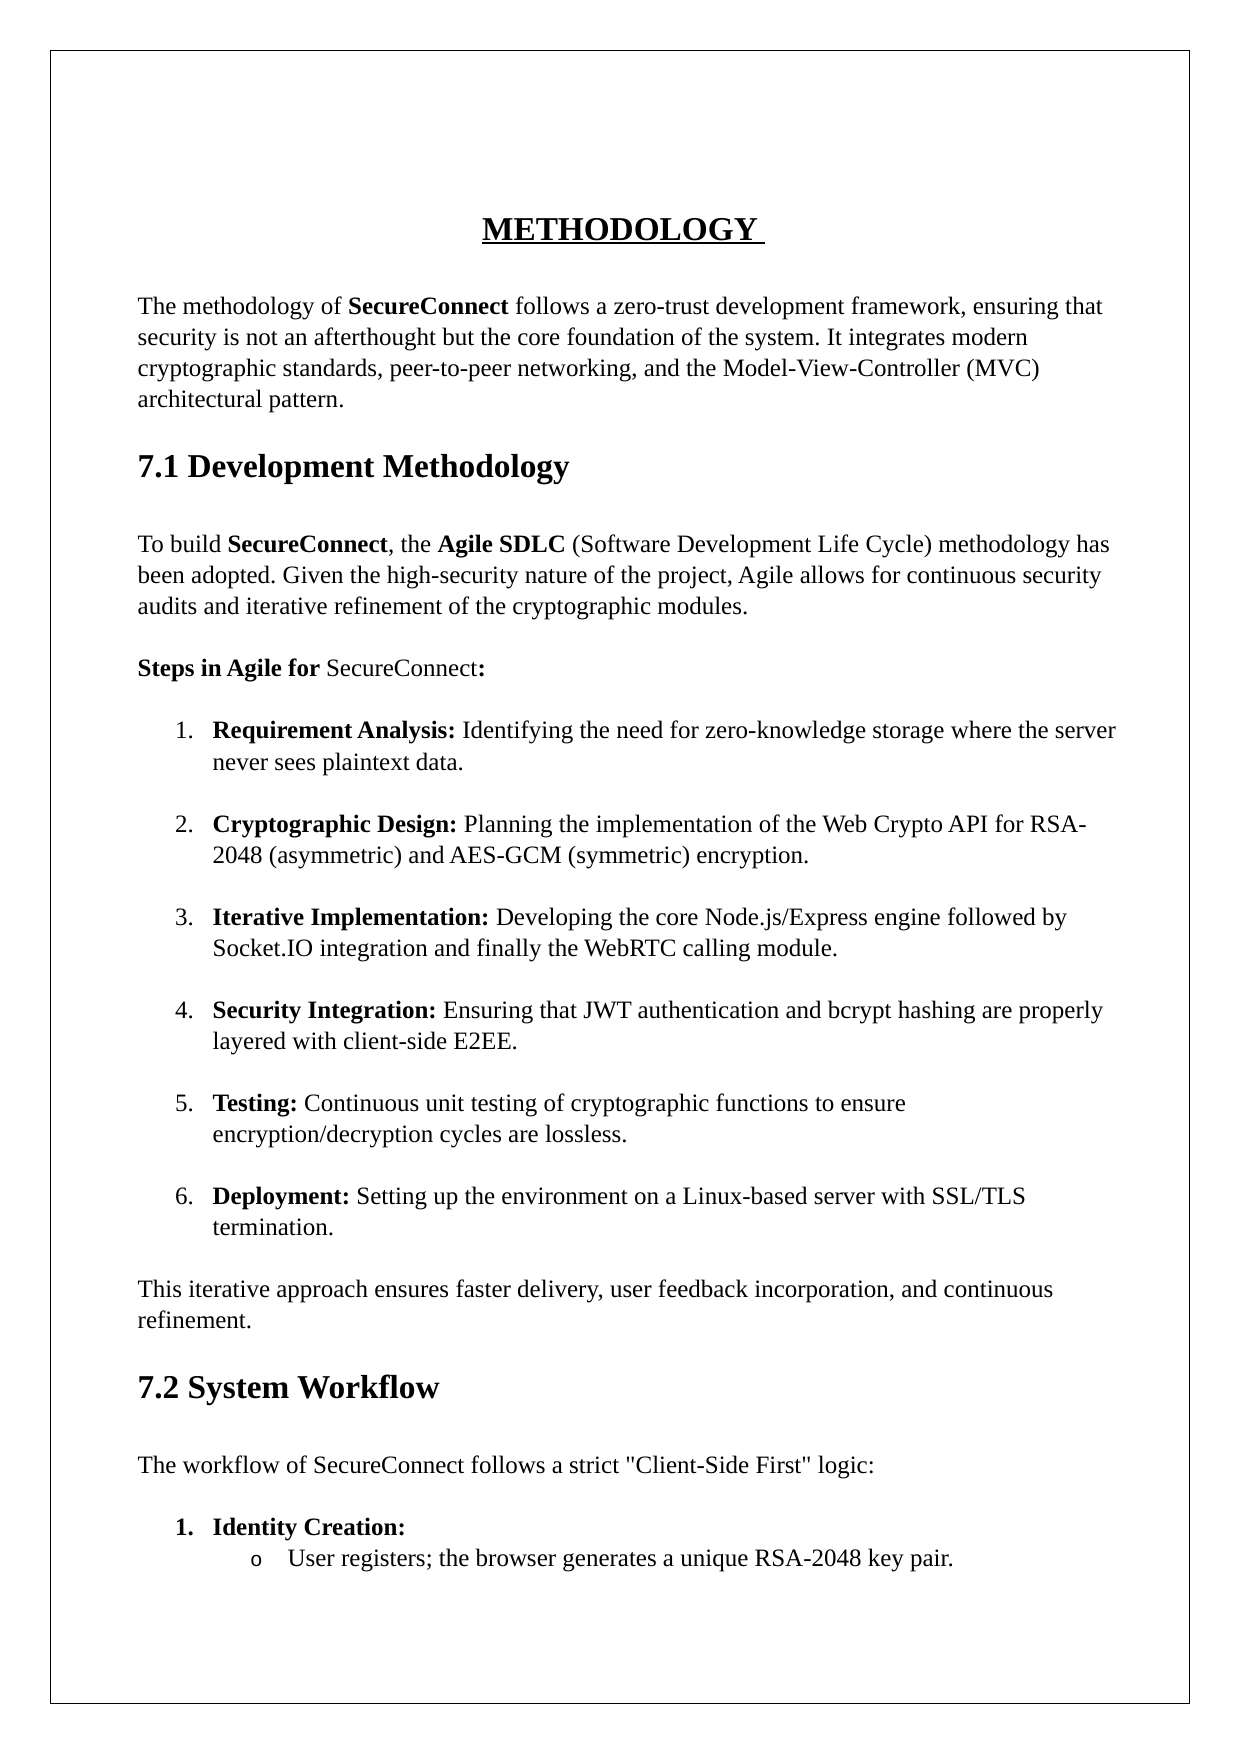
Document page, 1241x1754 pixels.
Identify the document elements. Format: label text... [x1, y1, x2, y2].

list Requirement Analysis: Identifying the need for zero-knowledge storage where the server never sees plaintext data. [175, 716, 1122, 775]
text This iterative approach ensures faster delivery, user feedback incorporation, and continuous refinement. [137, 1274, 1122, 1334]
subtitle METHODOLOGY [195, 209, 1044, 247]
list Iterative Implementation: Developing the core Node.js/Express engine followed by Socket.IO integration and finally the WebRTC calling module. [175, 902, 1122, 962]
list User registers; the browser generates a unique RSA-2048 key pair. [250, 1543, 1122, 1573]
list Deployment: Setting up the environment on a Linux-based server with SSL/TLS termination. [175, 1181, 1122, 1241]
list Cryptographic Design: Planning the implementation of the Web Crypto API for RSA-2048 (asymmetric) and AES-GCM (symmetric) encryption. [175, 809, 1122, 868]
text To build SecureConnect, the Agile SDLC (Software Development Life Cycle) methodology has been adopted. Given the high-security nature of the project, Agile allows for continuous security audits and iterative refinement of the cryptographic modules. [137, 529, 1122, 620]
text Steps in Agile for SecureConnect: [137, 653, 1122, 682]
text 7.2 System Workflow [137, 1367, 1122, 1406]
text The workflow of SecureConnect follows a strict "Client-Side First" logic: [137, 1450, 1122, 1479]
list Security Integration: Ensuring that JWT authentication and bcrypt hashing are properly layered with client-side E2EE. [175, 995, 1122, 1055]
list Identity Creation: [175, 1512, 1122, 1541]
list Testing: Continuous unit testing of cryptographic functions to ensure encryption/decryption cycles are lossless. [175, 1088, 1122, 1148]
text 7.1 Development Methodology [137, 447, 1122, 485]
text The methodology of SecureConnect follows a zero-trust development framework, ensuring that security is not an afterthought but the core foundation of the system. It integrates modern cryptographic standards, peer-to-peer networking, and the Model-View-Controller (MVC) architectural pattern. [137, 291, 1122, 413]
